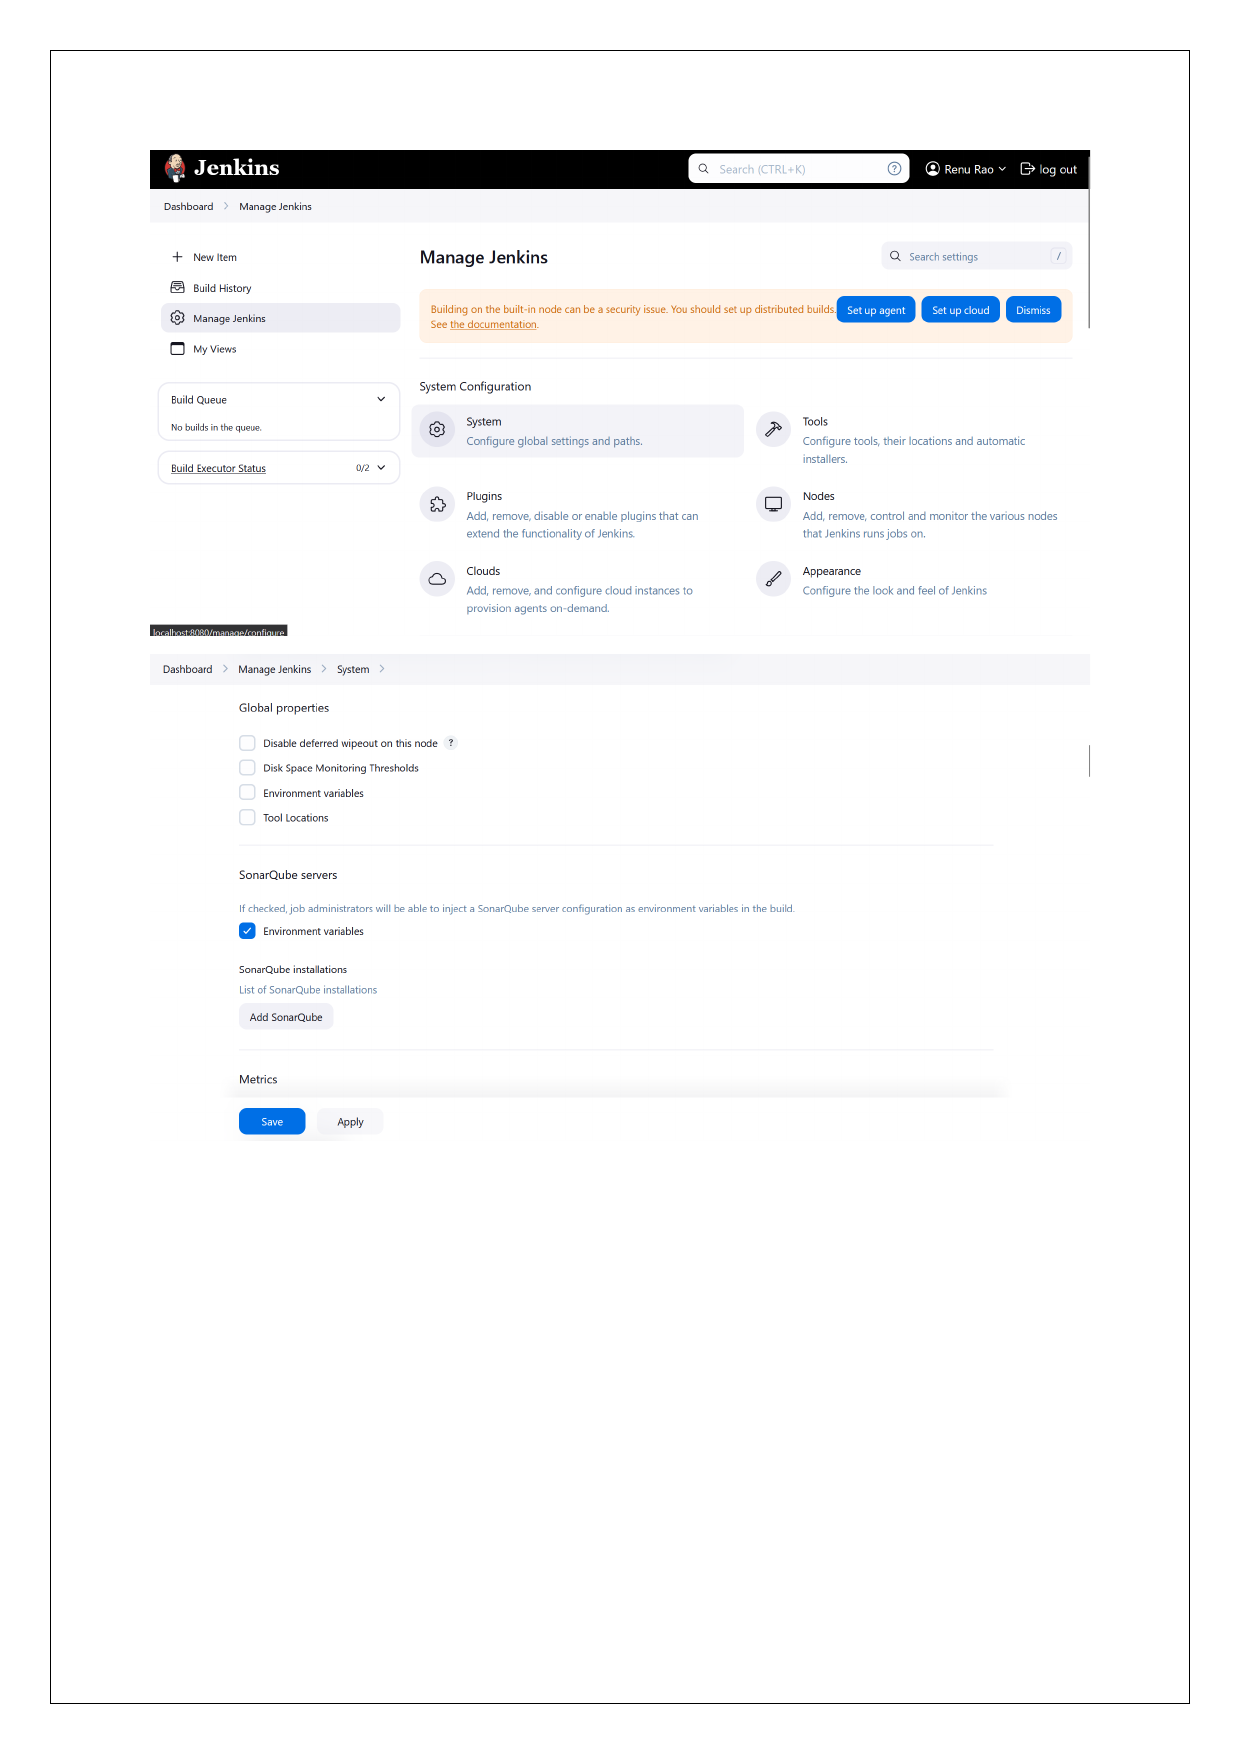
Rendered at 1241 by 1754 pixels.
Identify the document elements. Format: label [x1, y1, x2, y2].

picture [150, 654, 1091, 1141]
picture [150, 150, 1091, 636]
